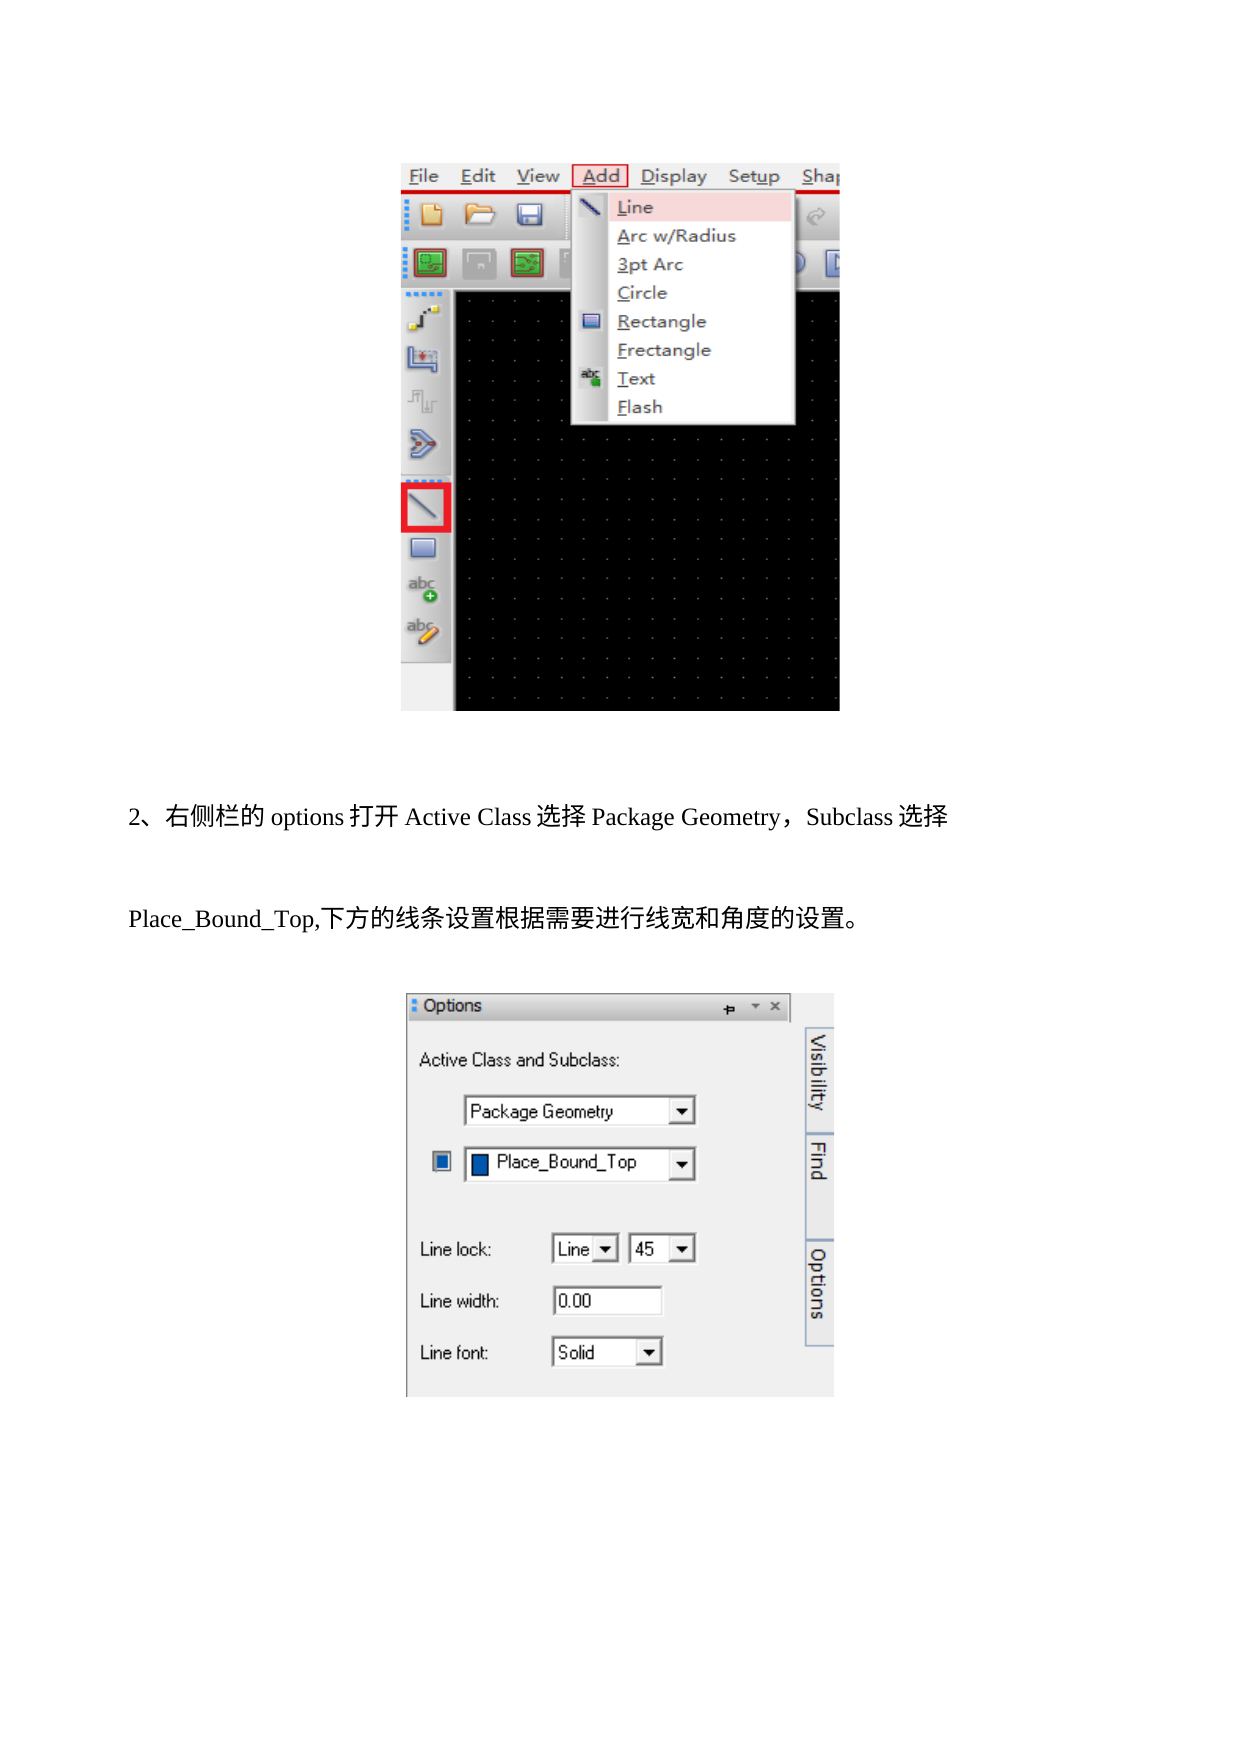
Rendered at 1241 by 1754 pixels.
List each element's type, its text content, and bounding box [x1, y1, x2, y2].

picture [400, 163, 840, 711]
text 2、右侧栏的options打开Active Class选择Package Geometry，Subclass选择Place_Bound_Top,下方的线条设置根据需要进行线宽和角度的设置。 [128, 781, 1112, 950]
picture [406, 993, 835, 1397]
